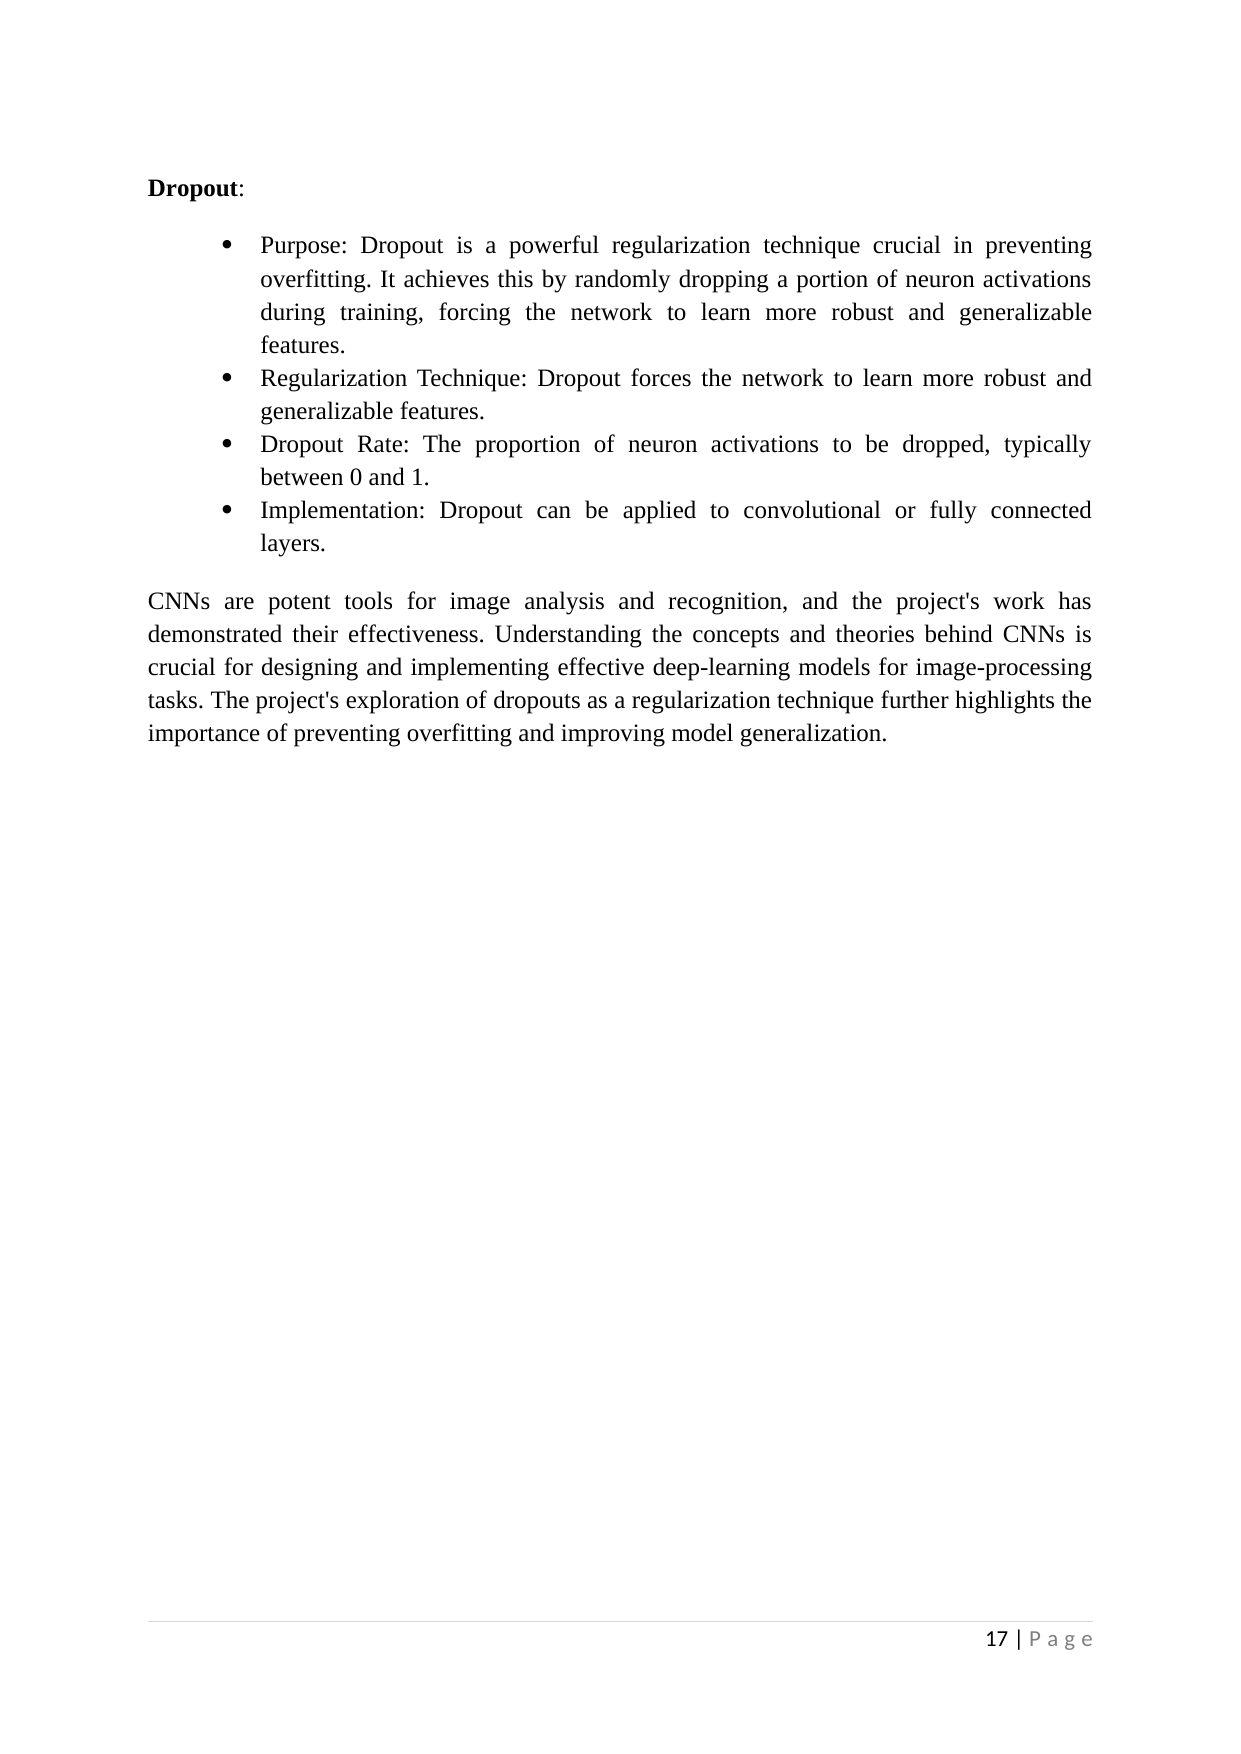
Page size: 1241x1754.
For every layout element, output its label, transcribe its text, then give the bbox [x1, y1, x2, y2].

list Implementation: Dropout can be applied to convolutional or fully connected layers. [223, 495, 1093, 557]
list Purpose: Dropout is a powerful regularization technique crucial in preventing overfitting. It achieves this by randomly dropping a portion of neuron activations during training, forcing the network to learn more robust and generalizable features. [223, 231, 1093, 358]
list Regularization Technique: Dropout forces the network to learn more robust and generalizable features. [223, 363, 1093, 424]
list Dropout Rate: The proportion of neuron activations to be dropped, typically between 0 and 1. [223, 429, 1093, 491]
text Dropout: [148, 173, 1093, 201]
text CNNs are potent tools for image analysis and recognition, and the project's work has demonstrated their effectiveness. Understanding the concepts and theories behind CNNs is crucial for designing and implementing effective deep-learning models for image-processing tasks. The project's exploration of dropouts as a regularization technique further highlights the importance of preventing overfitting and improving model generalization. [148, 586, 1093, 747]
